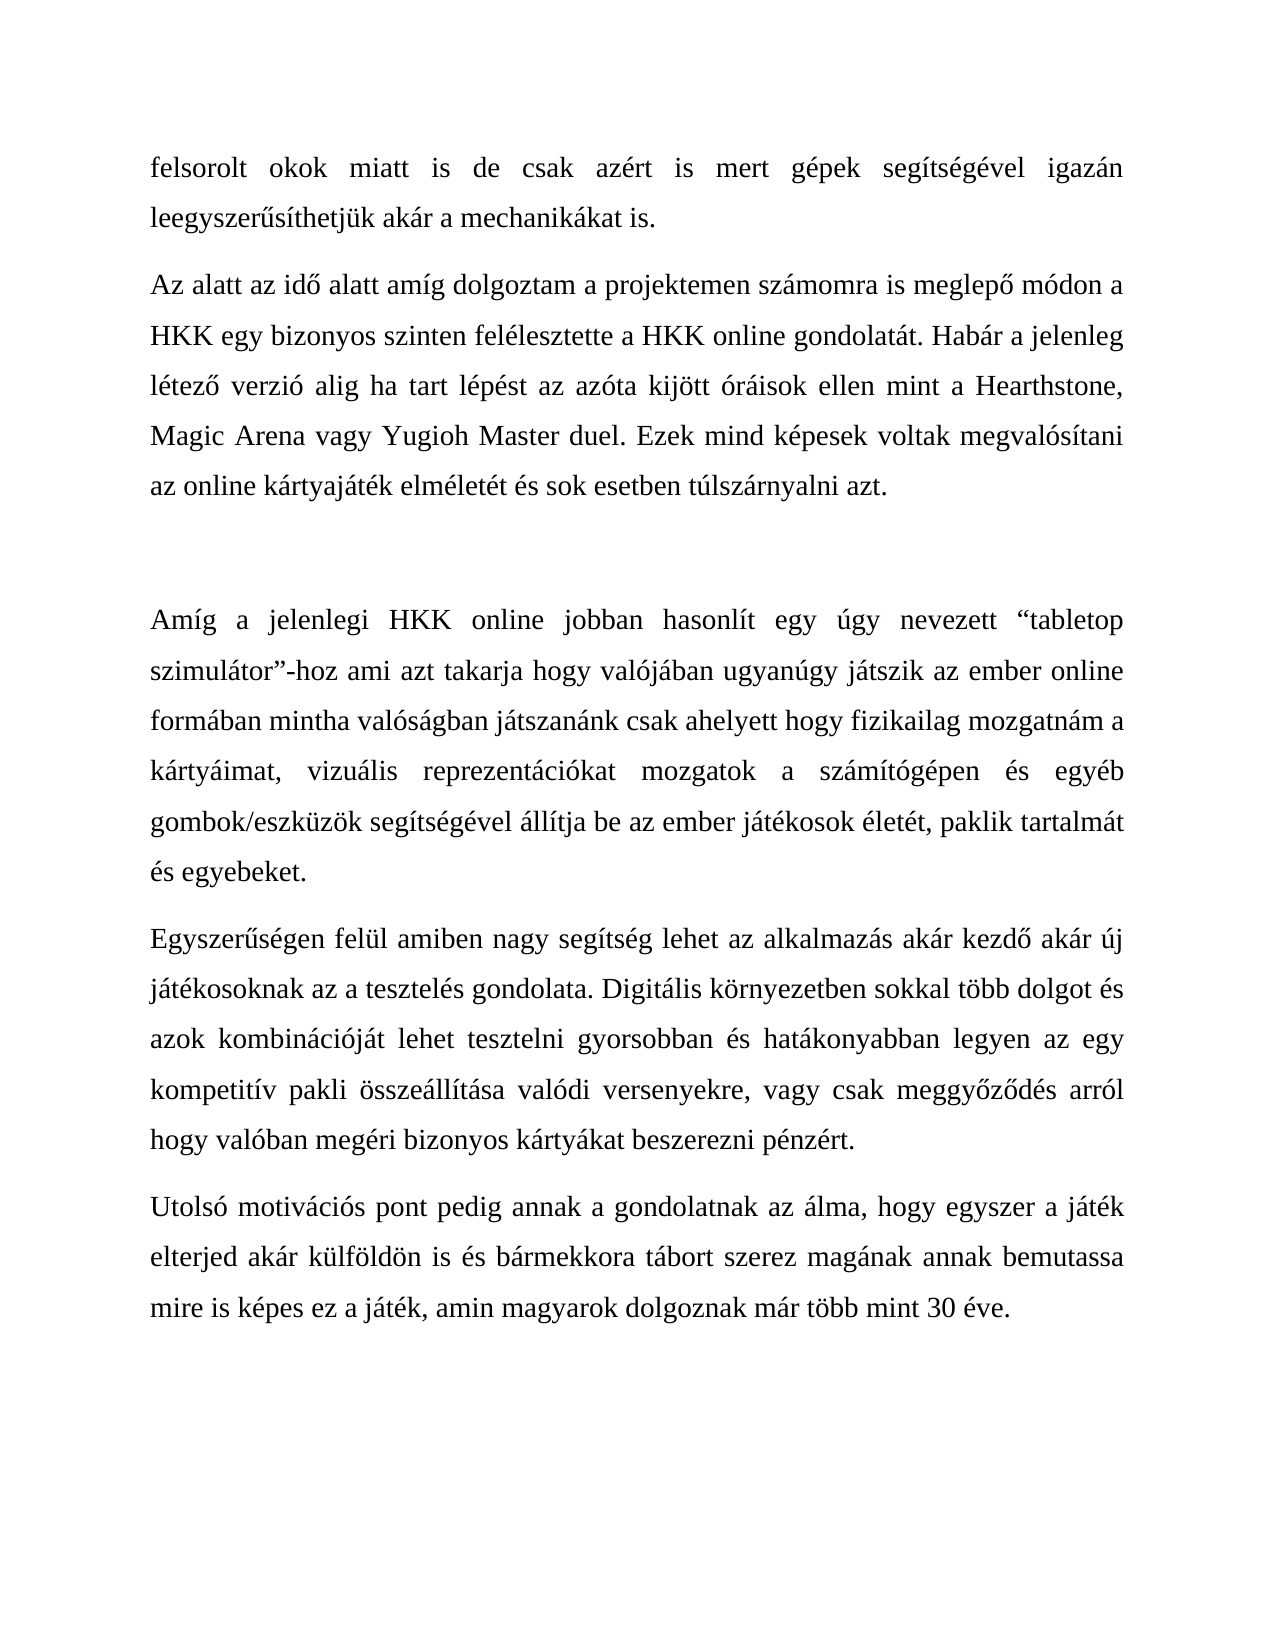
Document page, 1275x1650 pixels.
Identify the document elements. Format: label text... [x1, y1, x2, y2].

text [150, 150, 1125, 234]
text Az alatt az idő alatt amíg dolgoztam a projektemen számomra is meglepő módon a HKK egy bizonyos szinten felélesztette a HKK online gondolatát. Habár a jelenleg létező verzió alig ha tart lépést az azóta kijött óráisok ellen mint a Hearthstone, Magic Arena vagy Yugioh Master duel. Ezek mind képesek voltak megvalósítani az online kártyajáték elméletét és sok esetben túlszárnyalni azt. [150, 267, 1125, 502]
text Egyszerűségen felül amiben nagy segítség lehet az alkalmazás akár kezdő akár új játékosoknak az a tesztelés gondolata. Digitális környezetben sokkal több dolgot és azok kombinációját lehet tesztelni gyorsobban és hatákonyabban legyen az egy kompetitív pakli összeállítása valódi versenyekre, vagy csak meggyőződés arról hogy valóban megéri bizonyos kártyákat beszerezni pénzért. [150, 921, 1125, 1156]
text Amíg a jelenlegi HKK online jobban hasonlít egy úgy nevezett “tabletop szimulátor”-hoz ami azt takarja hogy valójában ugyanúgy játszik az ember online formában mintha valóságban játszanánk csak ahelyett hogy fizikailag mozgatnám a kártyáimat, vizuális reprezentációkat mozgatok a számítógépen és egyéb gombok/eszküzök segítségével állítja be az ember játékosok életét, paklik tartalmát és egyebeket. [150, 602, 1125, 888]
text Utolsó motivációs pont pedig annak a gondolatnak az álma, hogy egyszer a játék elterjed akár külföldön is és bármekkora tábort szerez magának annak bemutassa mire is képes ez a játék, amin magyarok dolgoznak már több mint 30 éve. [150, 1189, 1125, 1323]
